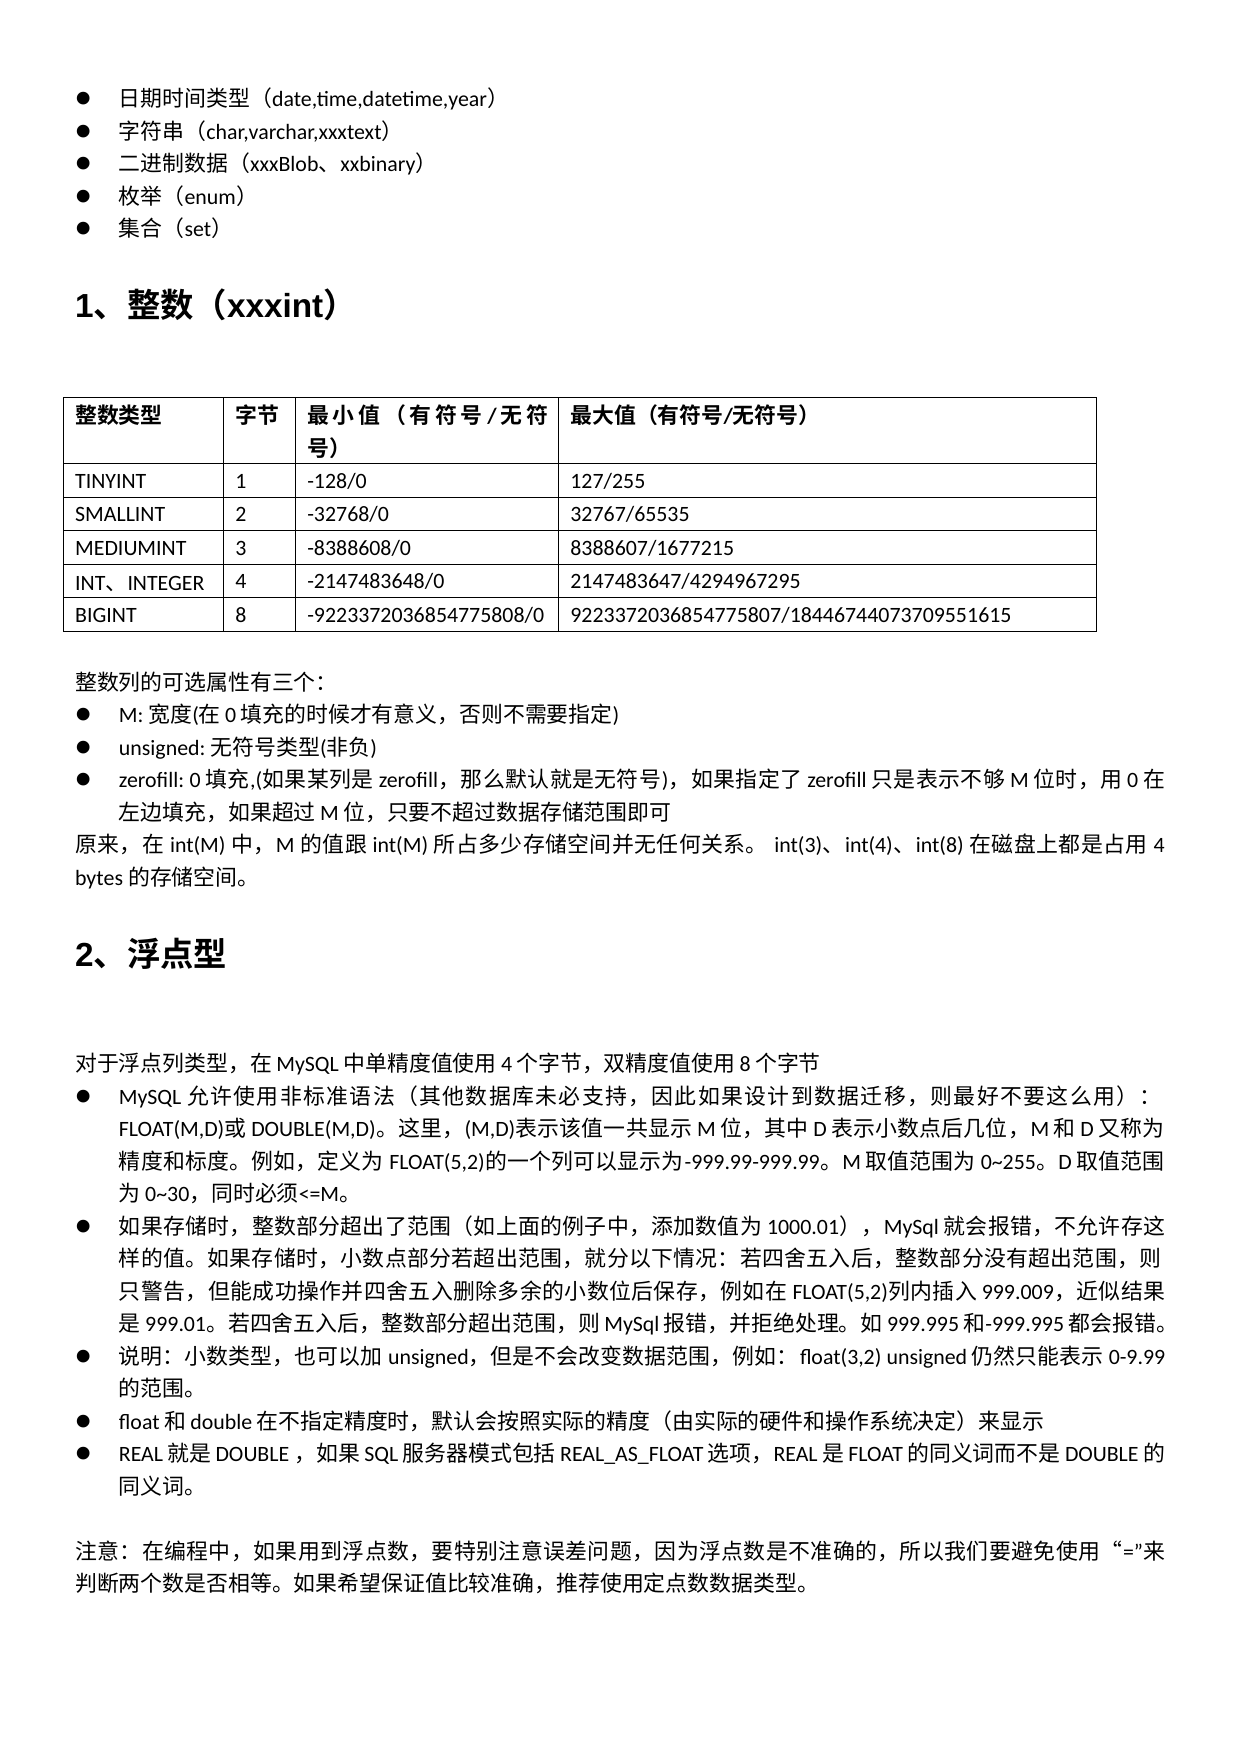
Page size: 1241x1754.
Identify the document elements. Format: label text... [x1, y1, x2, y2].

table_cell INT、INTEGER [64, 565, 223, 597]
list 如果存储时，整数部分超出了范围（如上面的例子中，添加数值为1000.01），MySql就会报错，不允许存这样的值。如果存储时，小数点部分若超出范围，就分以下情况：若四舍五入后，整数部分没有超出范围，则只警告，但能成功操作并四舍五入删除多余的小数位后保存，例如在FLOAT(5,2)列内插入999.009，近似结果是999.01。若四舍五入后，整数部分超出范围，则MySql报错，并拒绝处理。如999.995和-999.995都会报错。 [75, 1208, 1165, 1338]
subtitle 2、浮点型 [75, 919, 1165, 984]
list MySQL允许使用非标准语法（其他数据库未必支持，因此如果设计到数据迁移，则最好不要这么用）：FLOAT(M,D)或DOUBLE(M,D)。这里，(M,D)表示该值一共显示M位，其中D表示小数点后几位，M和D又称为精度和标度。例如，定义为FLOAT(5,2)的一个列可以显示为-999.99-999.99。M取值范围为0~255。D取值范围为0~30，同时必须<=M。 [75, 1078, 1165, 1208]
table_cell 4 [224, 565, 295, 597]
text 对于浮点列类型，在MySQL中单精度值使用4个字节，双精度值使用8个字节 [75, 1046, 1165, 1078]
table_cell 32767/65535 [559, 498, 1096, 530]
table_cell BIGINT [64, 598, 223, 631]
text 原来，在 int(M) 中，M 的值跟 int(M) 所占多少存储空间并无任何关系。 int(3)、int(4)、int(8) 在磁盘上都是占用 4 bytes 的存储空间。 [75, 827, 1165, 892]
list 说明：小数类型，也可以加unsigned，但是不会改变数据范围，例如：float(3,2) unsigned仍然只能表示0-9.99的范围。 [75, 1338, 1165, 1403]
list unsigned: 无符号类型(非负) [75, 729, 1165, 762]
table_cell 127/255 [559, 464, 1096, 497]
list REAL就是DOUBLE ，如果SQL服务器模式包括REAL_AS_FLOAT选项，REAL是FLOAT的同义词而不是DOUBLE的同义词。 [75, 1436, 1165, 1501]
subtitle 1、整数（xxxint） [75, 270, 1165, 335]
table_header 最大值（有符号/无符号） [559, 398, 1096, 463]
table_cell SMALLINT [64, 498, 223, 530]
list 注意：在编程中，如果用到浮点数，要特别注意误差问题，因为浮点数是不准确的，所以我们要避免使用“=”来判断两个数是否相等。如果希望保证值比较准确，推荐使用定点数数据类型。 [75, 1533, 1165, 1598]
table_cell 2147483647/4294967295 [559, 565, 1096, 597]
table_cell TINYINT [64, 464, 223, 497]
table_header 最小值（有符号/无符号） [296, 398, 558, 463]
list 集合（set） [75, 211, 1165, 243]
list M: 宽度(在0填充的时候才有意义，否则不需要指定) [75, 697, 1165, 729]
table_cell 8 [224, 598, 295, 631]
table_cell -128/0 [296, 464, 558, 497]
list float和double在不指定精度时，默认会按照实际的精度（由实际的硬件和操作系统决定）来显示 [75, 1403, 1165, 1436]
table_cell -2147483648/0 [296, 565, 558, 597]
table_cell -9223372036854775808/0 [296, 598, 558, 631]
list 枚举（enum） [75, 178, 1165, 211]
table_cell -32768/0 [296, 498, 558, 530]
list zerofill: 0填充,(如果某列是zerofill，那么默认就是无符号)，如果指定了zerofill只是表示不够M位时，用0在左边填充，如果超过M位，只要不超过数据存储范围即可 [75, 762, 1165, 827]
table_cell 8388607/1677215 [559, 531, 1096, 564]
table_cell -8388608/0 [296, 531, 558, 564]
table_cell 3 [224, 531, 295, 564]
table_header 字节 [224, 398, 295, 463]
list 日期时间类型（date,time,datetime,year） [75, 81, 1165, 113]
table_cell 2 [224, 498, 295, 530]
text 整数列的可选属性有三个： [75, 664, 1165, 697]
list 二进制数据（xxxBlob、xxbinary） [75, 146, 1165, 178]
table_cell 1 [224, 464, 295, 497]
table_cell 9223372036854775807/18446744073709551615 [559, 598, 1096, 631]
table_header 整数类型 [64, 398, 223, 463]
table_cell MEDIUMINT [64, 531, 223, 564]
list 字符串（char,varchar,xxxtext） [75, 113, 1165, 146]
